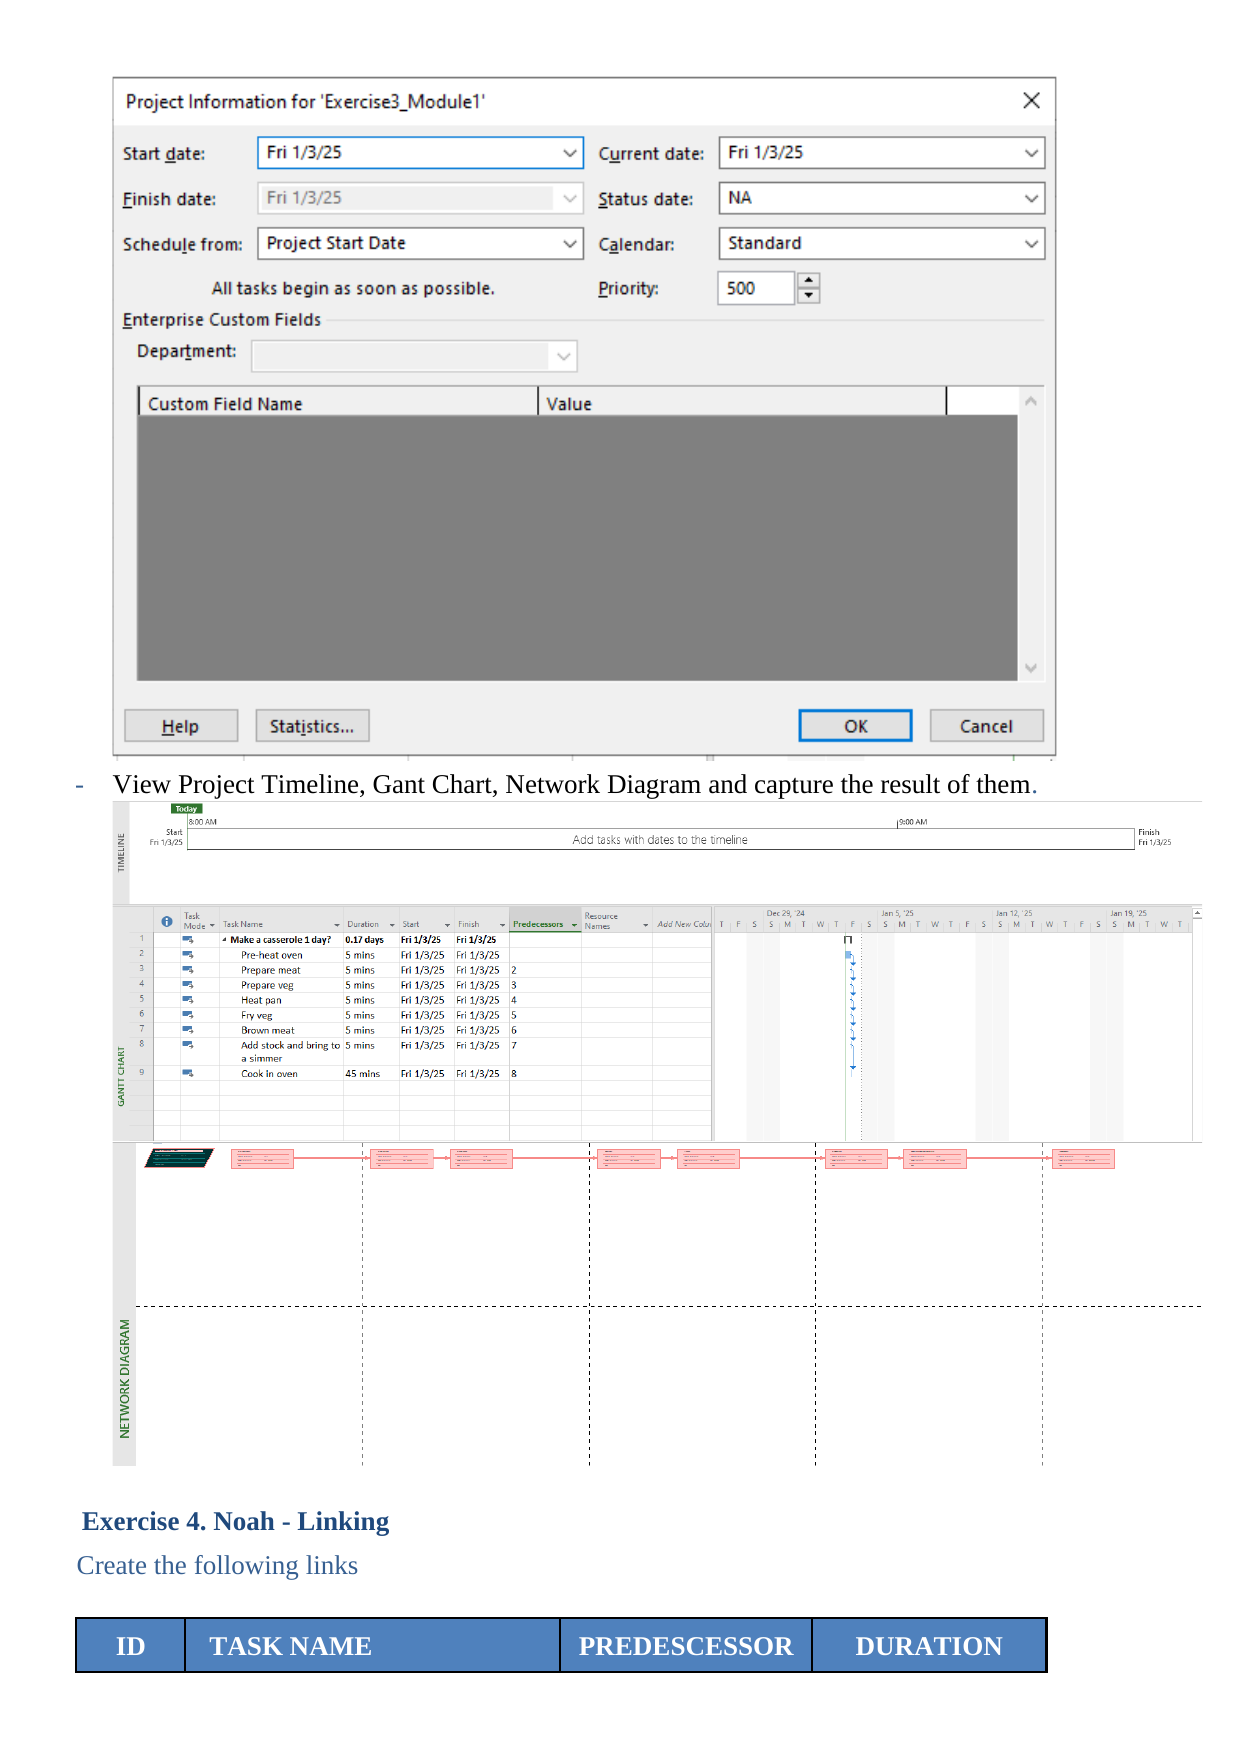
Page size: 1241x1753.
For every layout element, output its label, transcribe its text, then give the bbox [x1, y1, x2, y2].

table_header TASK NAME [186, 1619, 559, 1671]
table_header DURATION [813, 1619, 1045, 1671]
picture [112, 75, 1057, 761]
picture [112, 801, 1203, 1141]
text Create the following links [76, 1549, 1165, 1580]
picture [112, 1142, 1203, 1466]
subtitle Exercise 4. Noah - Linking [75, 1505, 1165, 1536]
list View Project Timeline, Gant Chart, Network Diagram and capture the result of them. [75, 768, 1057, 799]
table_header ID [77, 1619, 184, 1671]
table_header PREDESCESSOR [561, 1619, 811, 1671]
